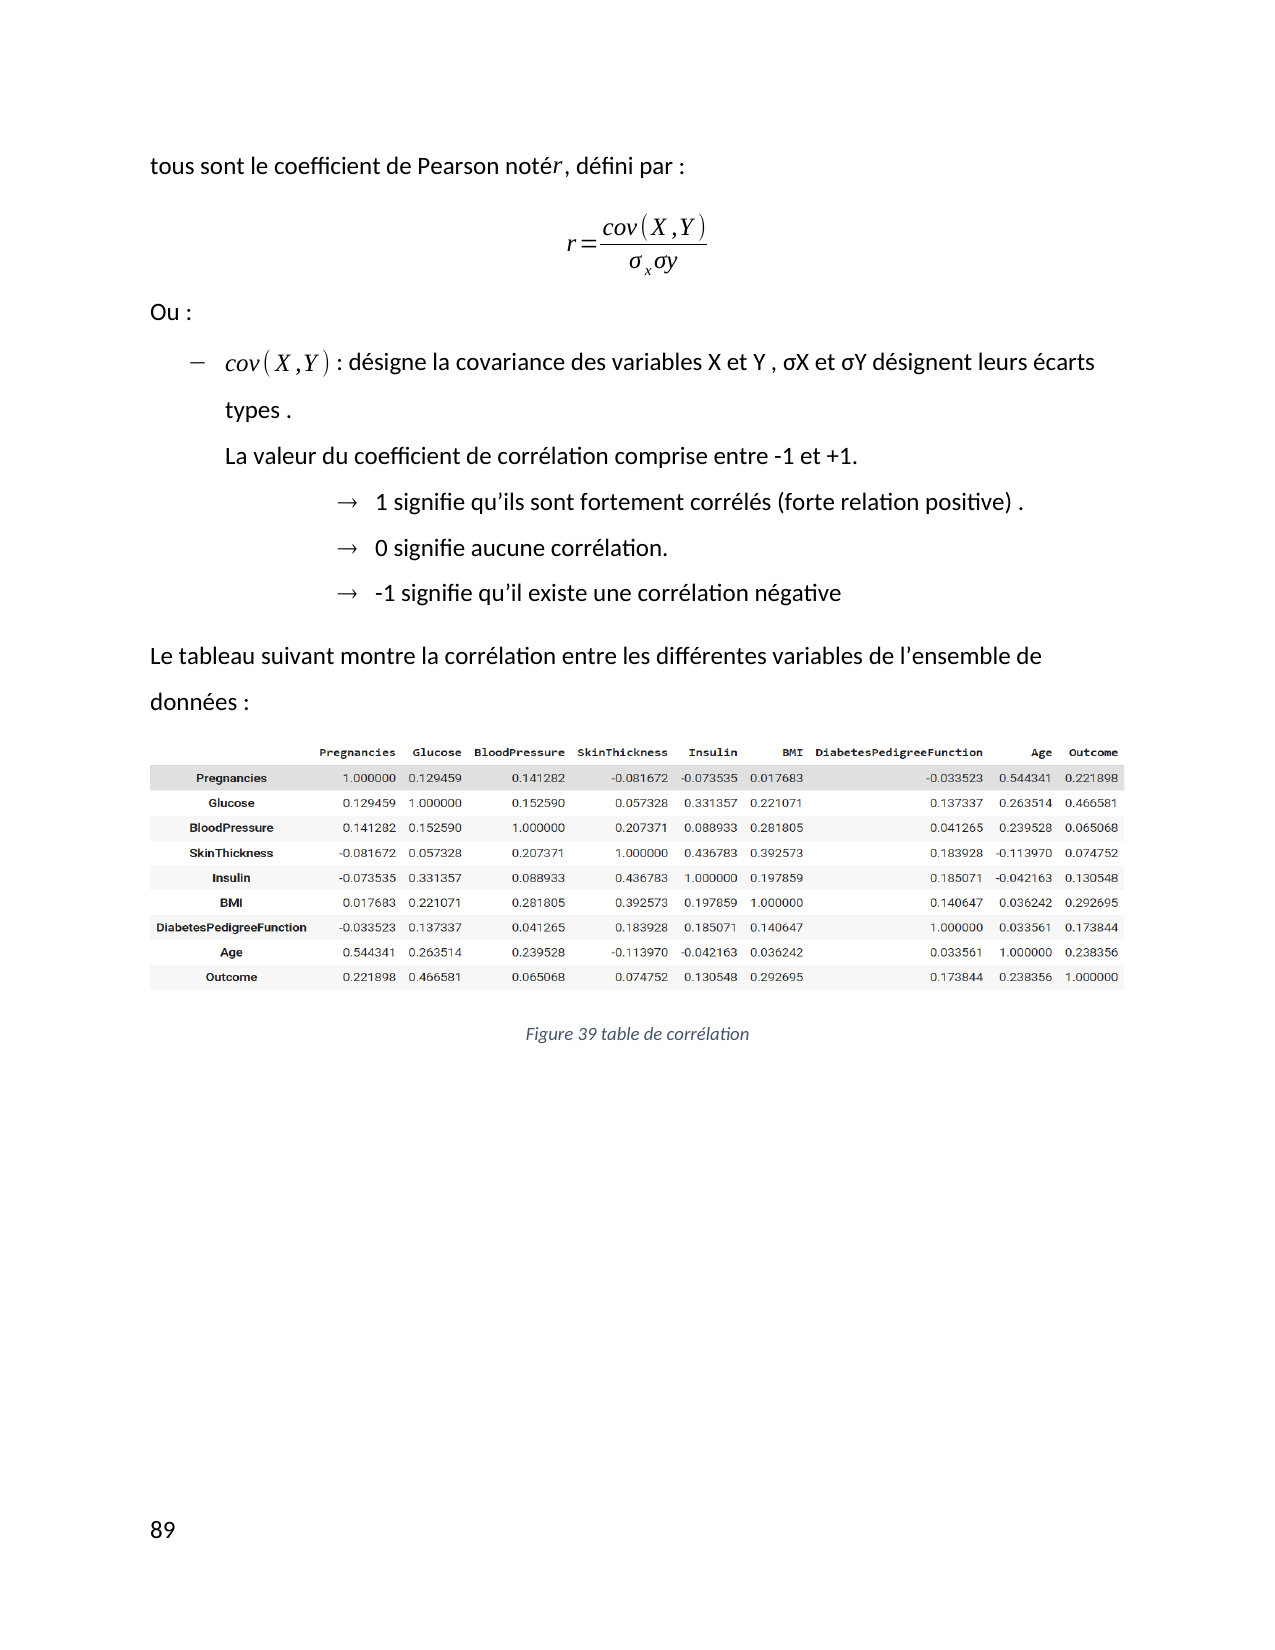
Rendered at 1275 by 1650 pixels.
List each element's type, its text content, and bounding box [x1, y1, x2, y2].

text Figure 39 table de corrélation [150, 1022, 1125, 1045]
list 0 signifie aucune corrélation. [337, 532, 1125, 562]
picture [150, 748, 1125, 991]
list La valeur du coefficient de corrélation comprise entre -1 et +1. [225, 440, 1125, 471]
list 1 signifie qu’ils sont fortement corrélés (forte relation positive) . [337, 486, 1125, 517]
list : désigne la covariance des variables X et Y , σX et σY désignent leurs écarts types . [187, 346, 1125, 425]
list -1 signifie qu’il existe une corrélation négative [337, 577, 1125, 608]
text Le tableau suivant montre la corrélation entre les différentes variables de l’ensemble de données : [150, 640, 1125, 716]
text tous sont le coefficient de Pearson noté, défini par : [150, 150, 1125, 181]
text Ou : [150, 296, 1125, 327]
